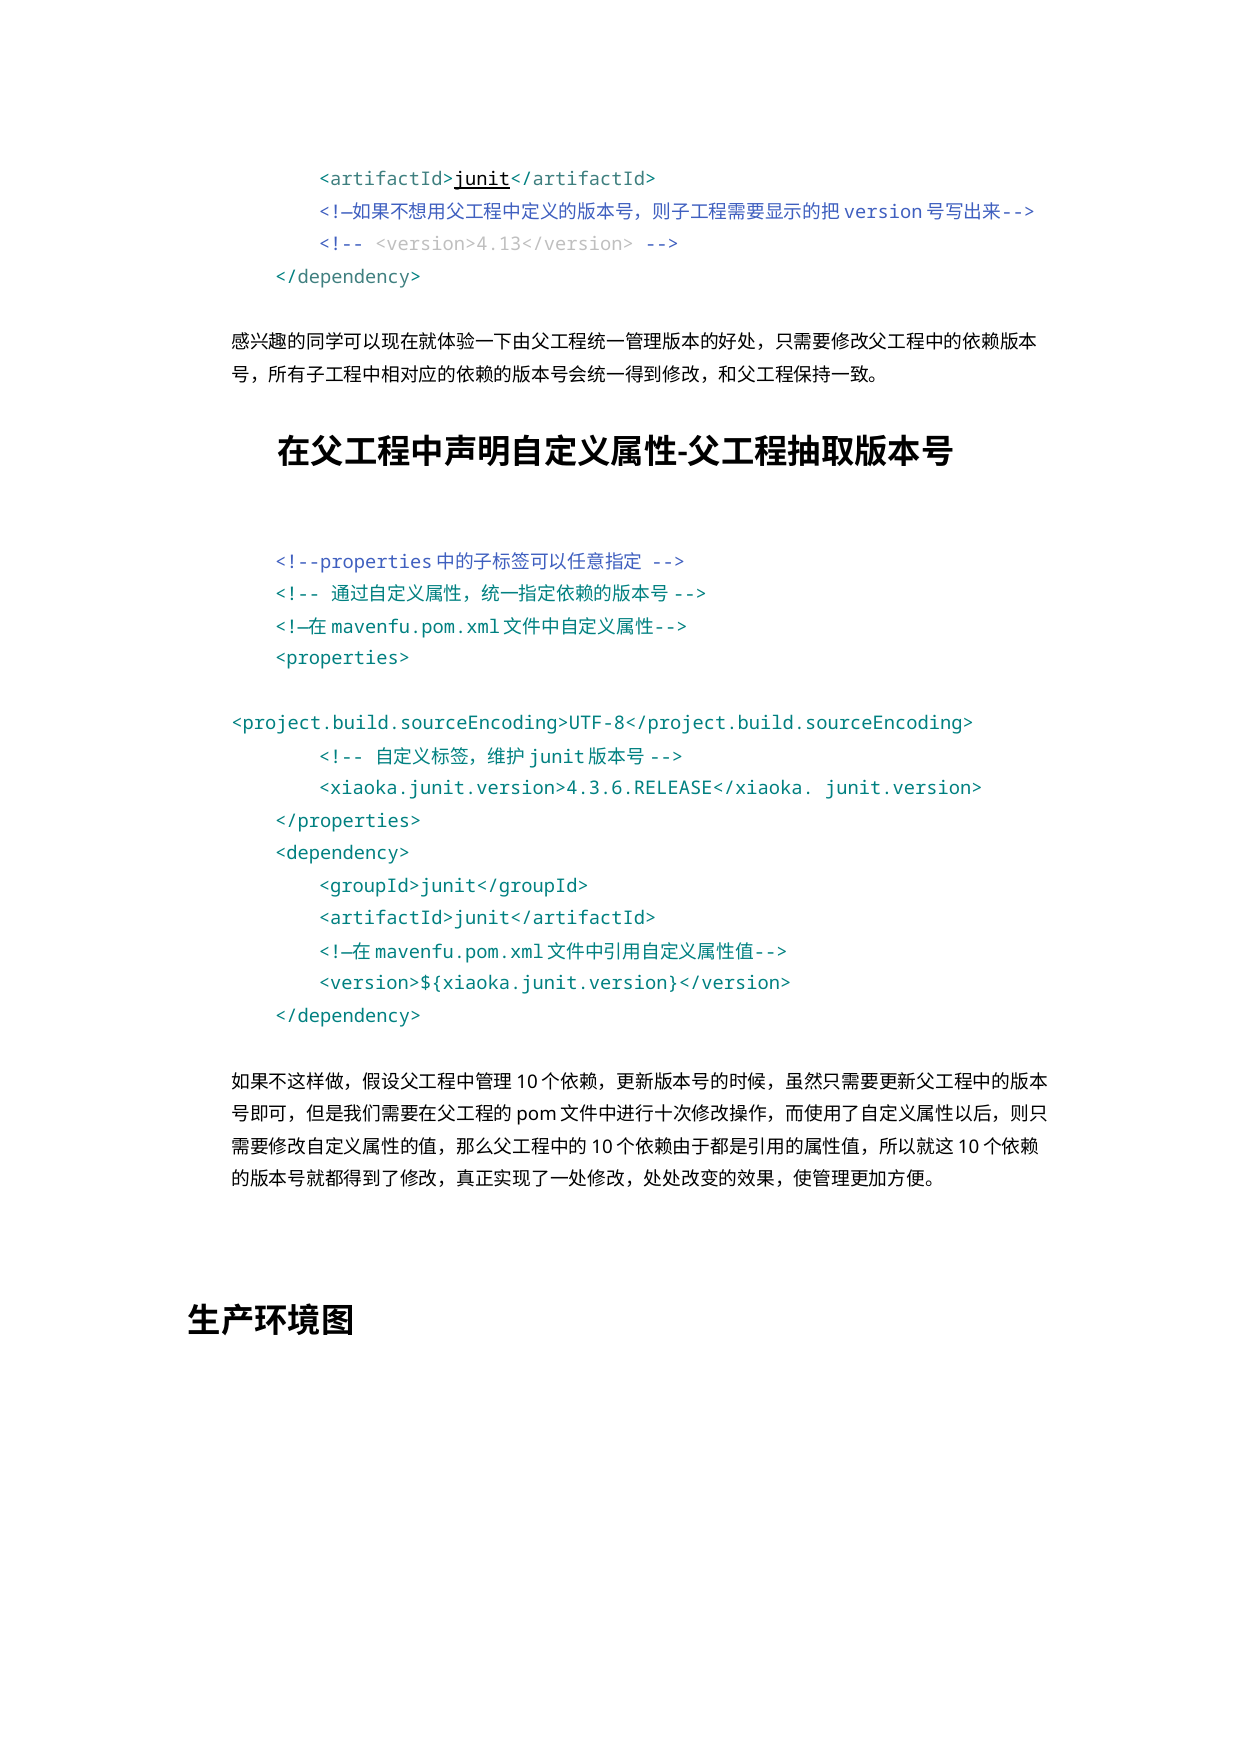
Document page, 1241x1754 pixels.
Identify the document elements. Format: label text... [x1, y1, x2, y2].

text </dependency> [231, 999, 1053, 1031]
text <!-- 通过自定义属性，统一指定依赖的版本号 --> [231, 576, 1053, 609]
text <artifactId>junit</artifactId> [231, 901, 1053, 934]
text <properties> [231, 641, 1053, 674]
text <!--properties中的子标签可以任意指定 --> [231, 544, 1053, 576]
text <groupId>junit</groupId> [231, 869, 1053, 901]
text <dependency> [231, 836, 1053, 869]
text </properties> [231, 804, 1053, 836]
text <!—在mavenfu.pom.xml文件中引用自定义属性值--> [275, 934, 1053, 966]
text <!—如果不想用父工程中定义的版本号，则子工程需要显示的把version号写出来--> [275, 194, 1053, 227]
text <!-- 自定义标签，维护junit版本号 --> [231, 739, 1053, 771]
text <xiaoka.junit.version>4.3.6.RELEASE</xiaoka. junit.version> [231, 771, 1053, 804]
text <!-- <version>4.13</version> --> [275, 227, 1053, 259]
text 感兴趣的同学可以现在就体验一下由父工程统一管理版本的好处，只需要修改父工程中的依赖版本号，所有子工程中相对应的依赖的版本号会统一得到修改，和父工程保持一致。 [231, 324, 1053, 389]
subtitle 生产环境图 [187, 1286, 1053, 1351]
text 如果不这样做，假设父工程中管理10个依赖，更新版本号的时候，虽然只需要更新父工程中的版本号即可，但是我们需要在父工程的pom文件中进行十次修改操作，而使用了自定义属性以后，则只需要修改自定义属性的值，那么父工程中的10个依赖由于都是引用的属性值，所以就这10个依赖的版本号就都得到了修改，真正实现了一处修改，处处改变的效果，使管理更加方便。 [231, 1064, 1053, 1194]
text <version>${xiaoka.junit.version}</version> [231, 966, 1053, 999]
text <!—在mavenfu.pom.xml文件中自定义属性--> [231, 609, 1053, 641]
text </dependency> [187, 259, 1053, 292]
text <artifactId>junit</artifactId> [187, 162, 1053, 194]
text <project.build.sourceEncoding>UTF-8</project.build.sourceEncoding> [231, 674, 1053, 739]
subtitle 在父工程中声明自定义属性-父工程抽取版本号 [277, 417, 1053, 482]
